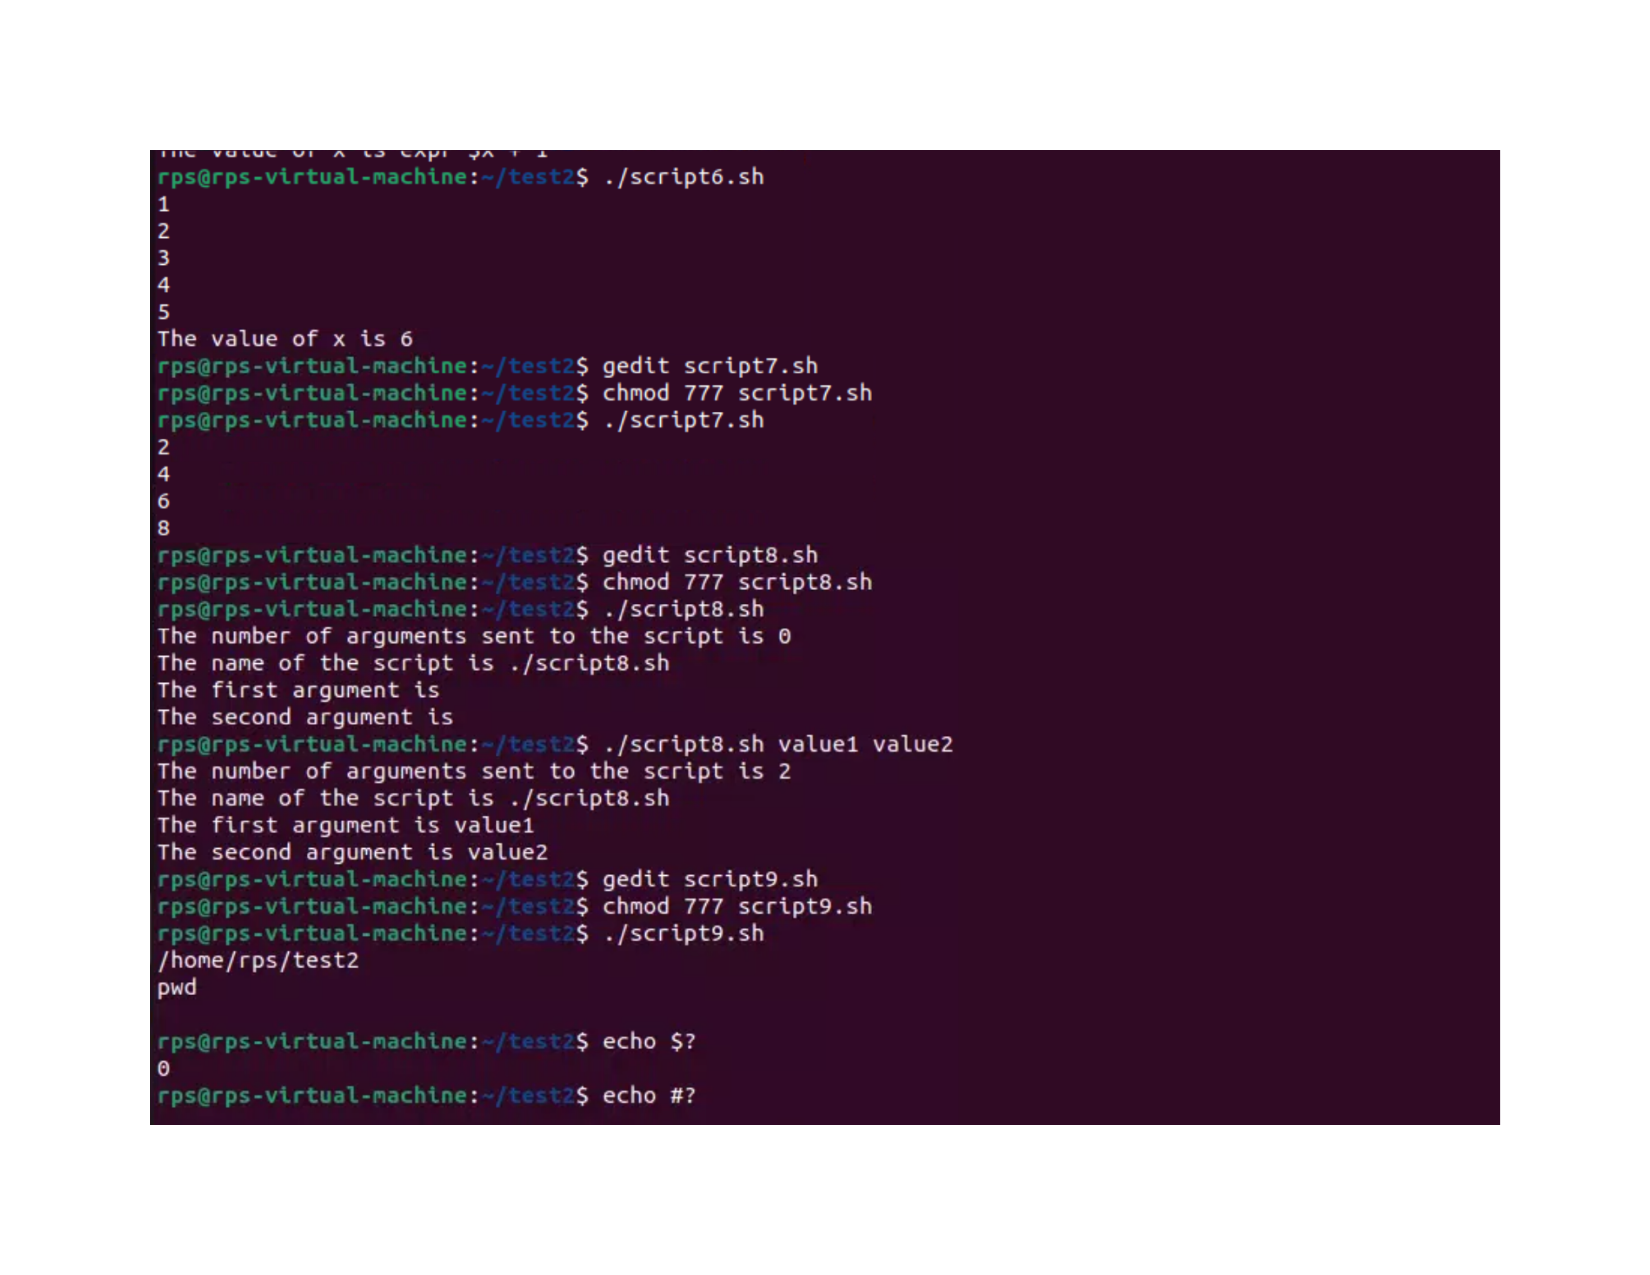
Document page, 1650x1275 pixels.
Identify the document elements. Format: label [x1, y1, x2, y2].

picture [150, 150, 1500, 1125]
